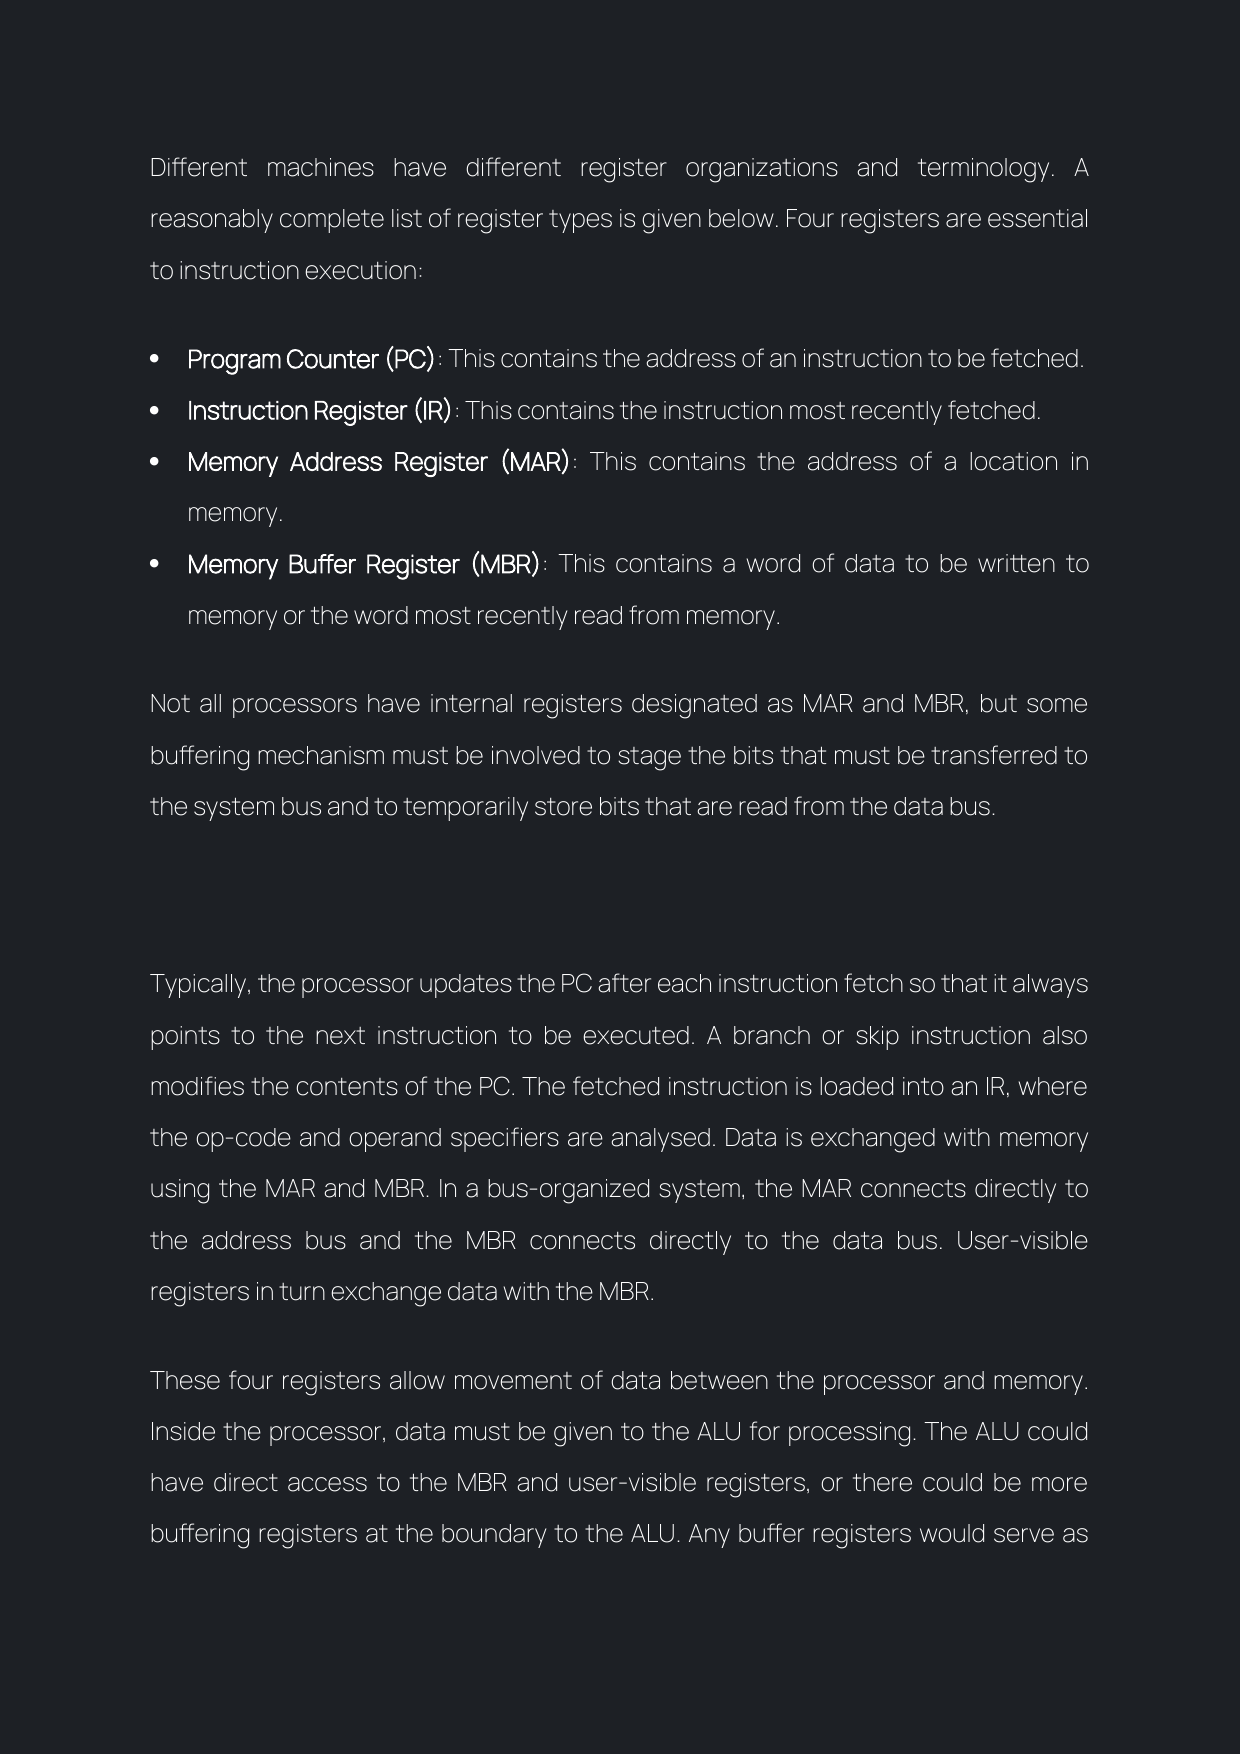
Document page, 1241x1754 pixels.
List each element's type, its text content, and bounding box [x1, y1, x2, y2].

list Program Counter (PC): This contains the address of an instruction to be fetched. [150, 341, 1090, 375]
text Not all processors have internal registers designated as MAR and MBR, but some buffering mechanism must be involved to stage the bits that must be transferred to the system bus and to temporarily store bits that are read from the data bus. [150, 686, 1090, 823]
list Memory Address Register (MAR): This contains the address of a location in memory. [150, 444, 1090, 529]
text Different machines have different register organizations and terminology. A reasonably complete list of register types is given below. Four registers are essential to instruction execution: [150, 150, 1090, 287]
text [150, 1362, 1090, 1550]
list Instruction Register (IR): This contains the instruction most recently fetched. [150, 392, 1090, 427]
text Typically, the processor updates the PC after each instruction fetch so that it always points to the next instruction to be executed. A branch or skip instruction also modifies the contents of the PC. The fetched instruction is loaded into an IR, where the op-code and operand specifiers are analysed. Data is exchanged with memory using the MAR and MBR. In a bus-organized system, the MAR connects directly to the address bus and the MBR connects directly to the data bus. User-visible registers in turn exchange data with the MBR. [150, 966, 1090, 1308]
list Memory Buffer Register (MBR): This contains a word of data to be written to memory or the word most recently read from memory. [150, 546, 1090, 632]
